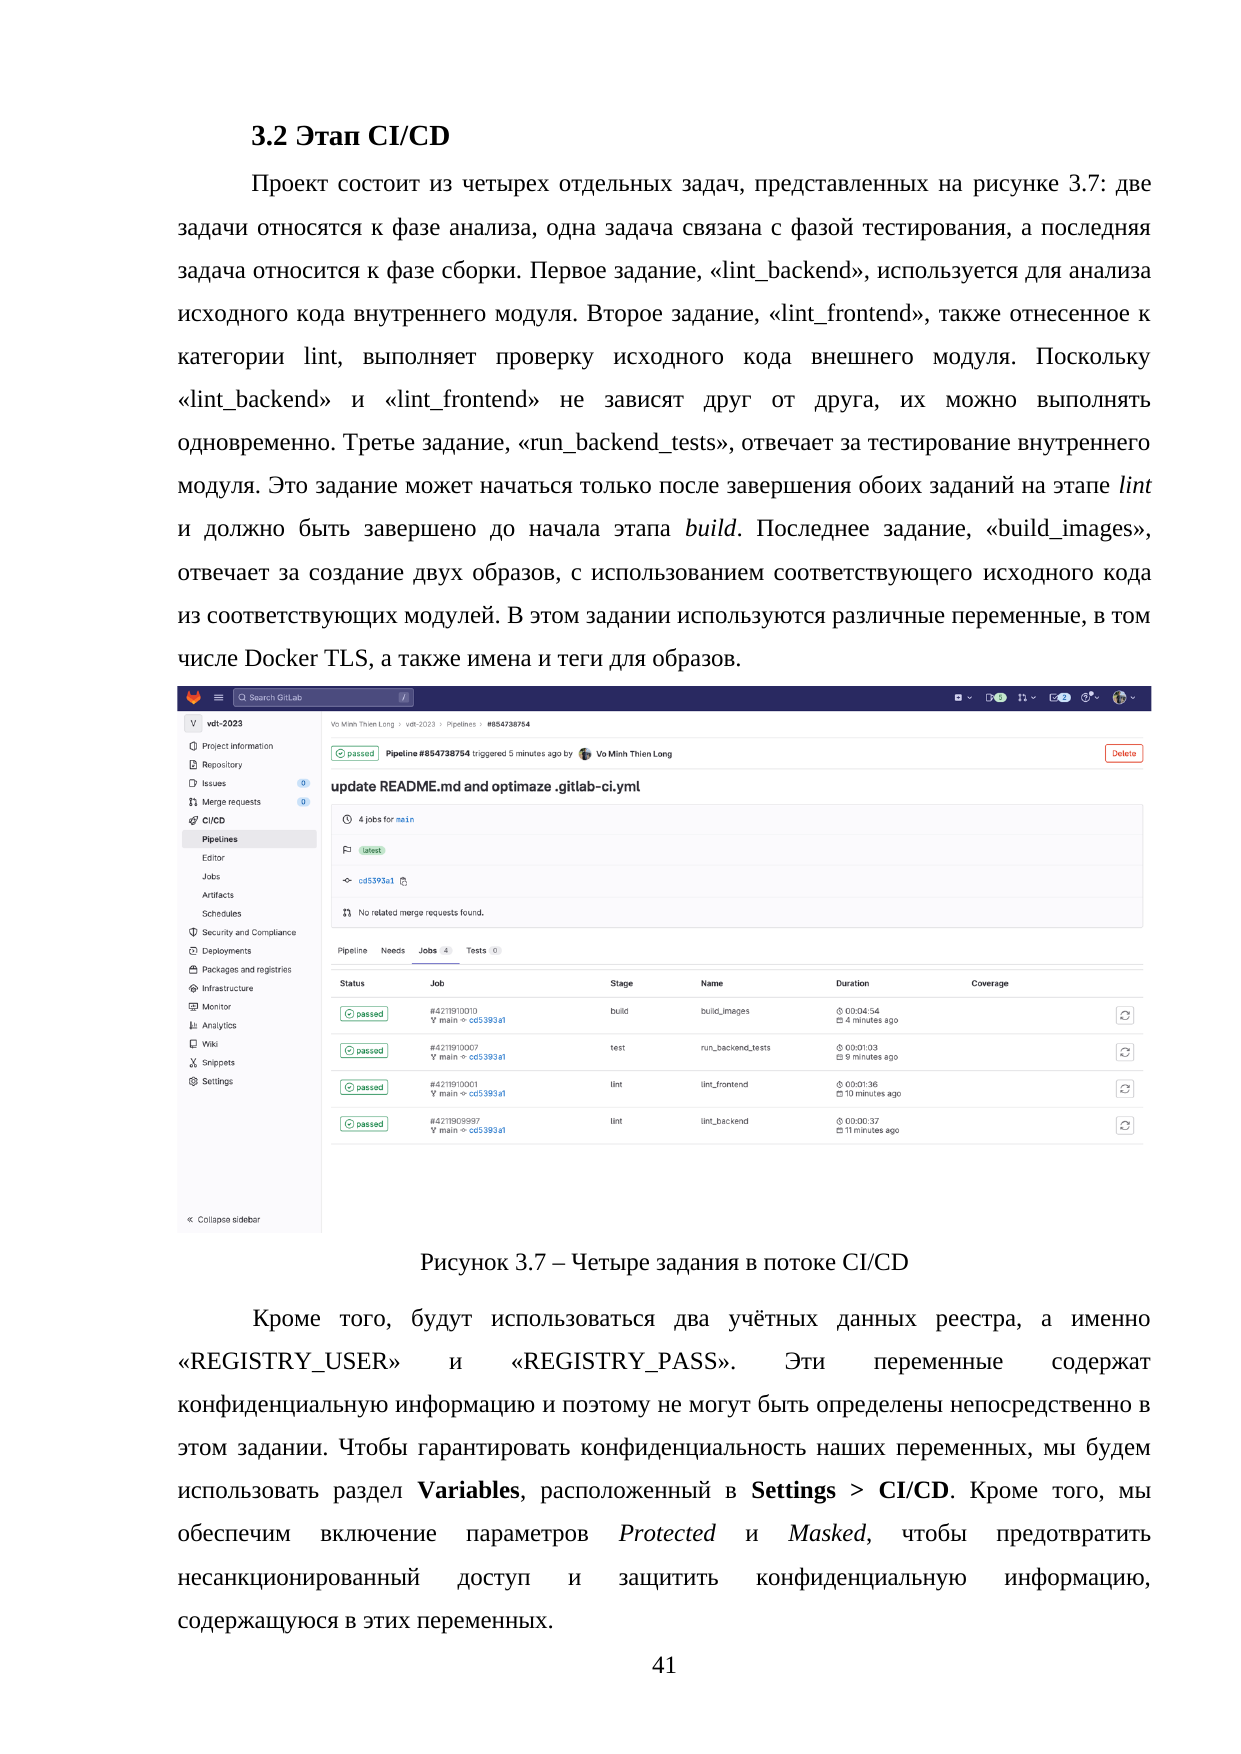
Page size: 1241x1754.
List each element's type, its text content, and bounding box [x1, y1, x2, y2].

text Кроме того, будут использоваться два учётных данных реестра, а именно «REGISTRY_USER» и «REGISTRY_PASS». Эти переменные содержат конфиденциальную информацию и поэтому не могут быть определены непосредственно в этом задании. Чтобы гарантировать конфиденциальность наших переменных, мы будем использовать раздел Variables, расположенный в Settings > CI/CD. Кроме того, мы обеспечим включение параметров Protected и Masked, чтобы предотвратить несанкционированный доступ и защитить конфиденциальную информацию, содержащуюся в этих переменных. [177, 1303, 1152, 1633]
text Рисунок 3.7 – Четыре задания в потоке CI/CD [177, 1233, 1152, 1276]
picture [177, 686, 1152, 1233]
text Проект состоит из четырех отдельных задач, представленных на рисунке 3.7: две задачи относятся к фазе анализа, одна задача связана с фазой тестирования, а последняя задача относится к фазе сборки. Первое задание, «lint_backend», используется для анализа исходного кода внутреннего модуля. Второе задание, «lint_frontend», также отнесенное к категории lint, выполняет проверку исходного кода внешнего модуля. Поскольку «lint_backend» и «lint_frontend» не зависят друг от друга, их можно выполнять одновременно. Третье задание, «run_backend_tests», отвечает за тестирование внутреннего модуля. Это задание может начаться только после завершения обоих заданий на этапе lint и должно быть завершено до начала этапа build. Последнее задание, «build_images», отвечает за создание двух образов, с использованием соответствующего исходного кода из соответствующих модулей. В этом задании используются различные переменные, в том числе Docker TLS, а также имена и теги для образов. [177, 168, 1152, 672]
subtitle 3.2 Этап CI/CD [177, 118, 1152, 152]
